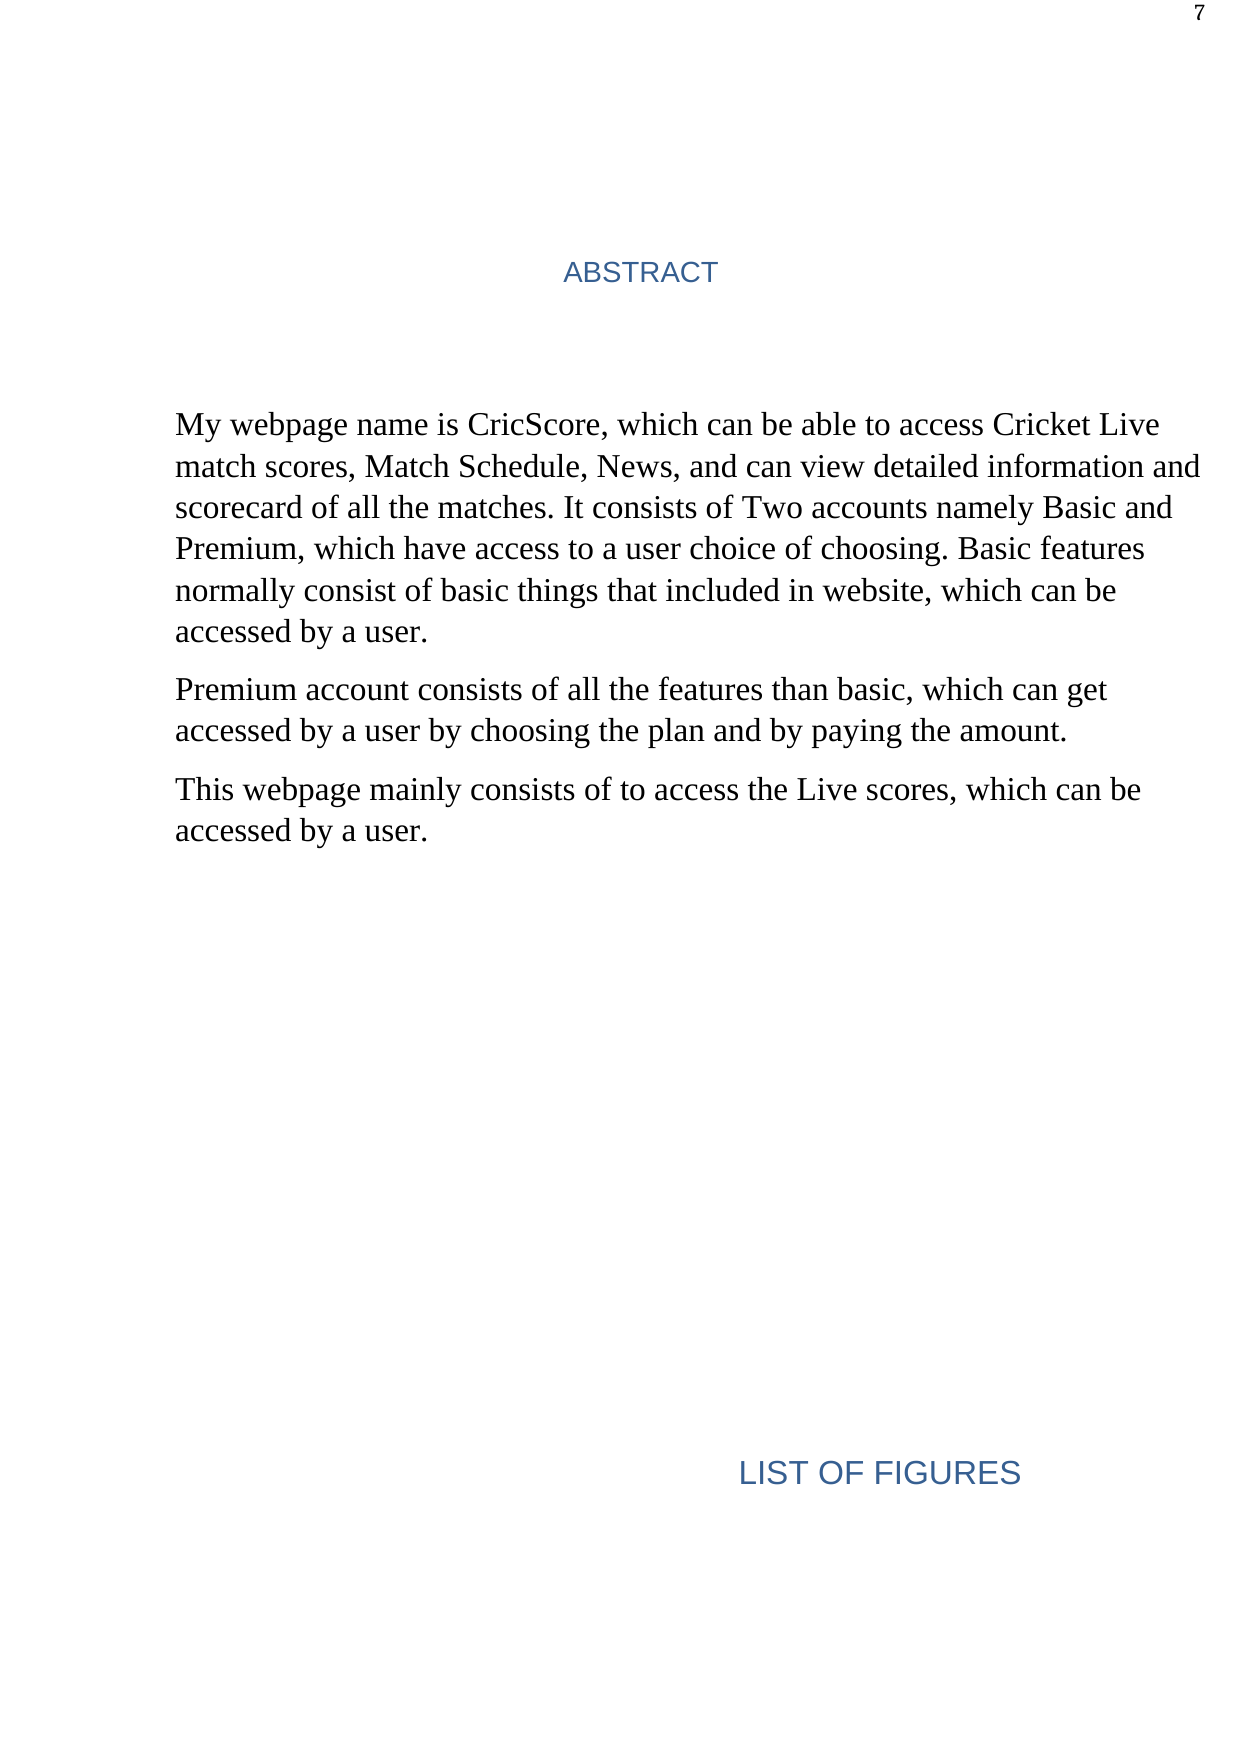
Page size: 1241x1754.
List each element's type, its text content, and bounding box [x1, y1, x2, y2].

subtitle ABSTRACT [175, 255, 1058, 288]
text My webpage name is CricScore, which can be able to access Cricket Live match scores, Match Schedule, News, and can view detailed information and scorecard of all the matches. It consists of Two accounts namely Basic and Premium, which have access to a user choice of choosing. Basic features normally consist of basic things that included in website, which can be accessed by a user. [175, 404, 1205, 650]
text This webpage mainly consists of to access the Live scores, which can be accessed by a user. [175, 769, 1205, 848]
text Premium account consists of all the features than basic, which can get accessed by a user by choosing the plan and by paying the amount. [175, 669, 1205, 749]
subtitle LIST OF FIGURES [738, 1453, 1205, 1492]
